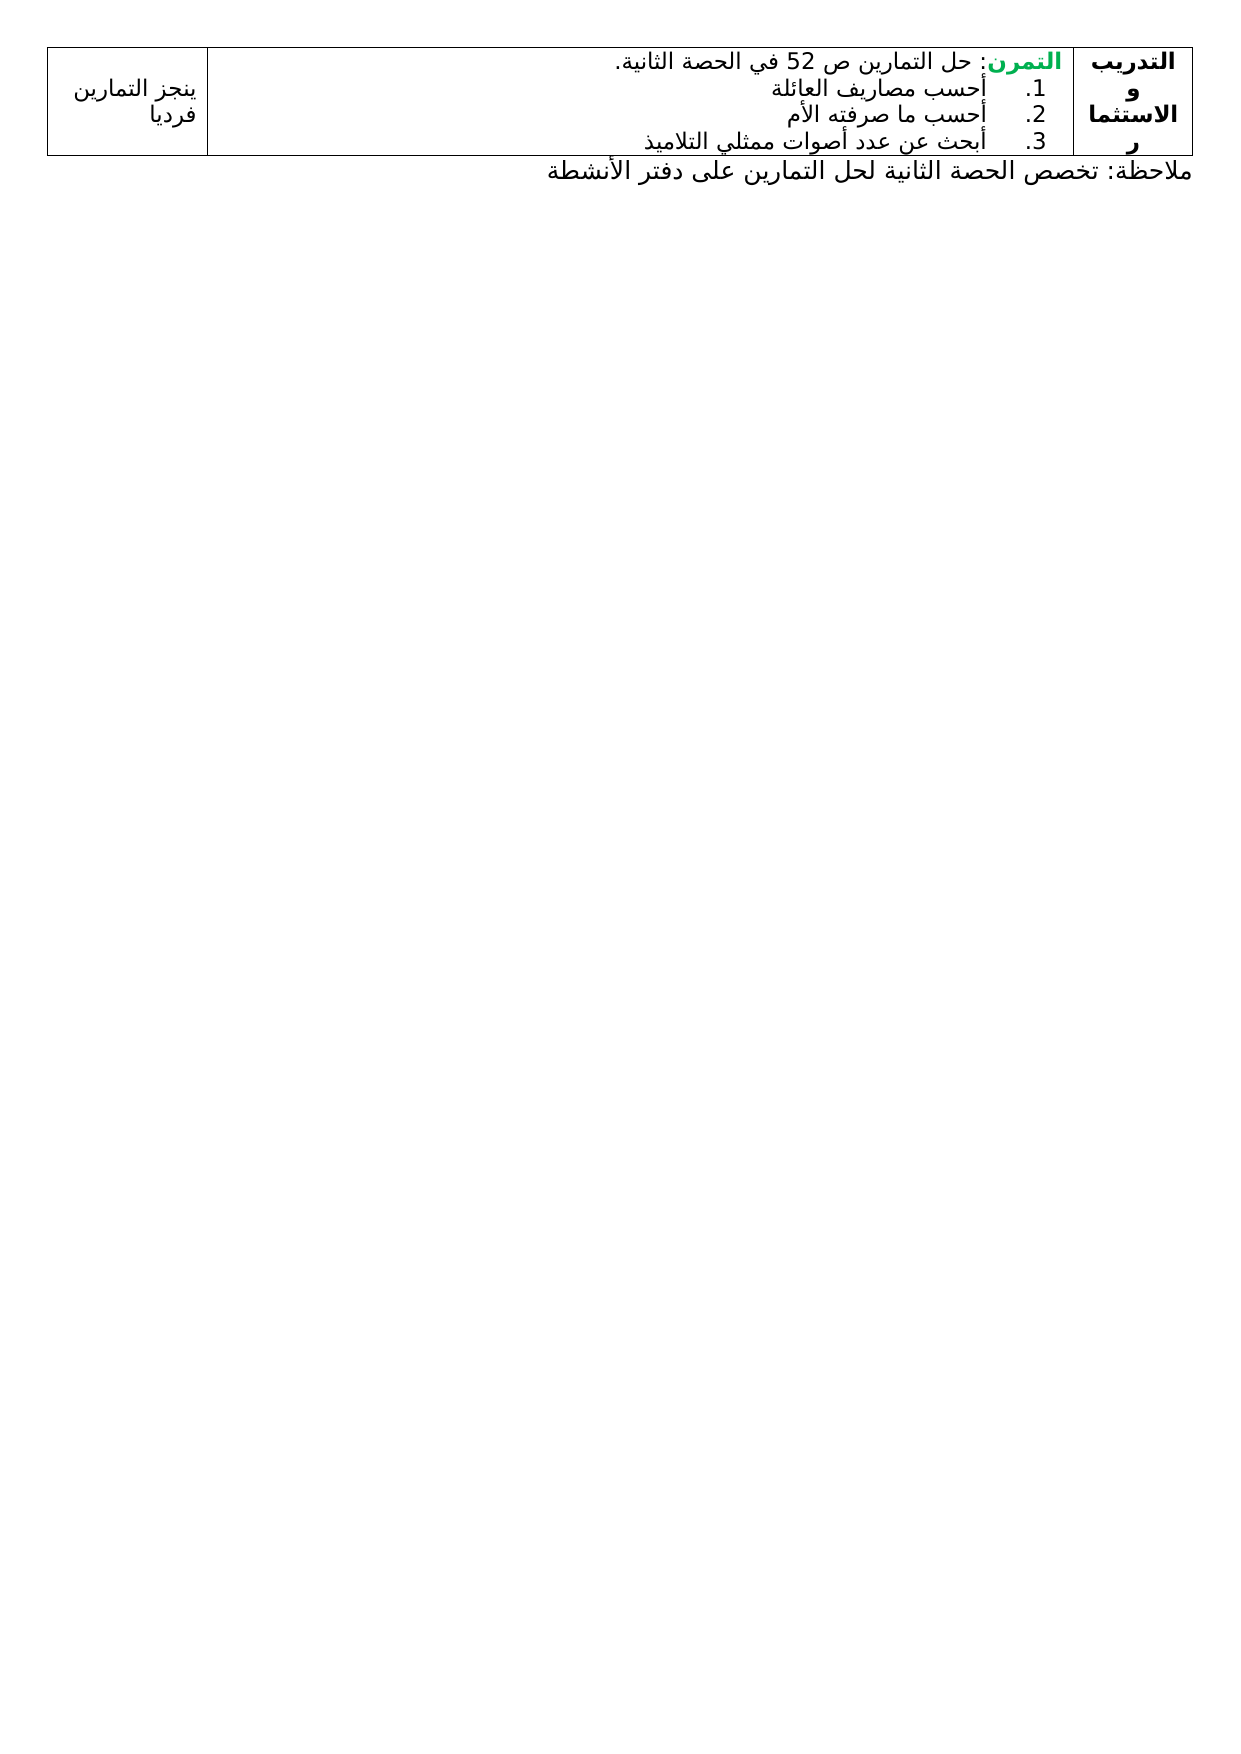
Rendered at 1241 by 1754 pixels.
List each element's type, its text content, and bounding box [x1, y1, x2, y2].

table_cell ينجز التمارين فرديا [48, 48, 207, 155]
table_cell التمرن: حل التمارين ص 52 في الحصة الثانية. أحسب مصاريف العائلة أحسب ما صرفته الأم أبحث عن عدد أصوات ممثلي التلاميذ [208, 48, 1073, 155]
text ملاحظة: تخصص الحصة الثانية لحل التمارين على دفتر الأنشطة [47, 156, 1193, 185]
table_cell التدريب و الاستثمار [1074, 48, 1192, 155]
